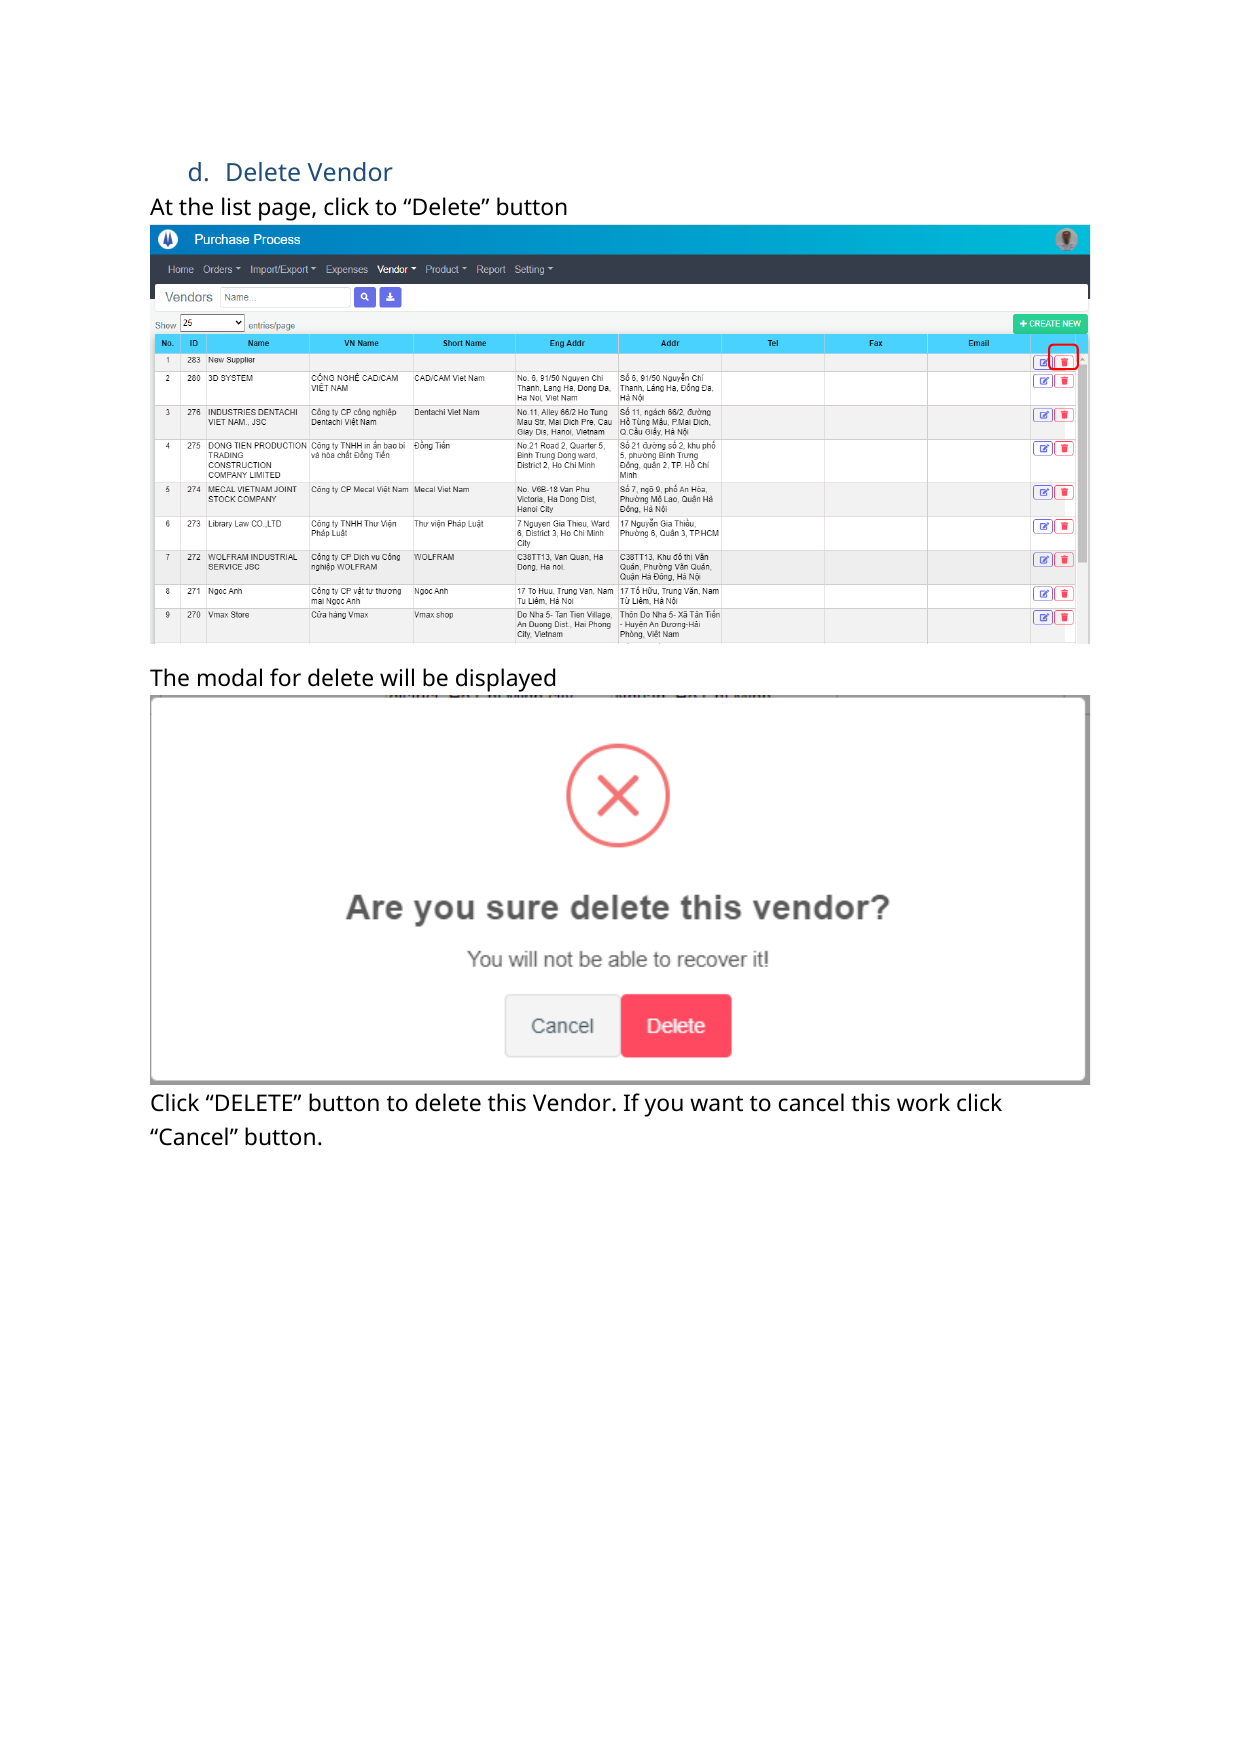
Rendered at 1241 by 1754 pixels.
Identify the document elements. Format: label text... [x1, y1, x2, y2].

text At the list page, click to “Delete” button [150, 191, 1090, 224]
picture [150, 695, 1091, 1085]
text The modal for delete will be displayedClick “DELETE” button to delete this Vendor. If you want to cancel this work click “Cancel” button. [150, 1085, 1090, 1152]
picture [150, 224, 1091, 644]
subtitle Delete Vendor [187, 154, 1090, 188]
text The modal for delete will be displayedClick “DELETE” button to delete this Vendor. If you want to cancel this work click “Cancel” button. [150, 662, 1090, 695]
